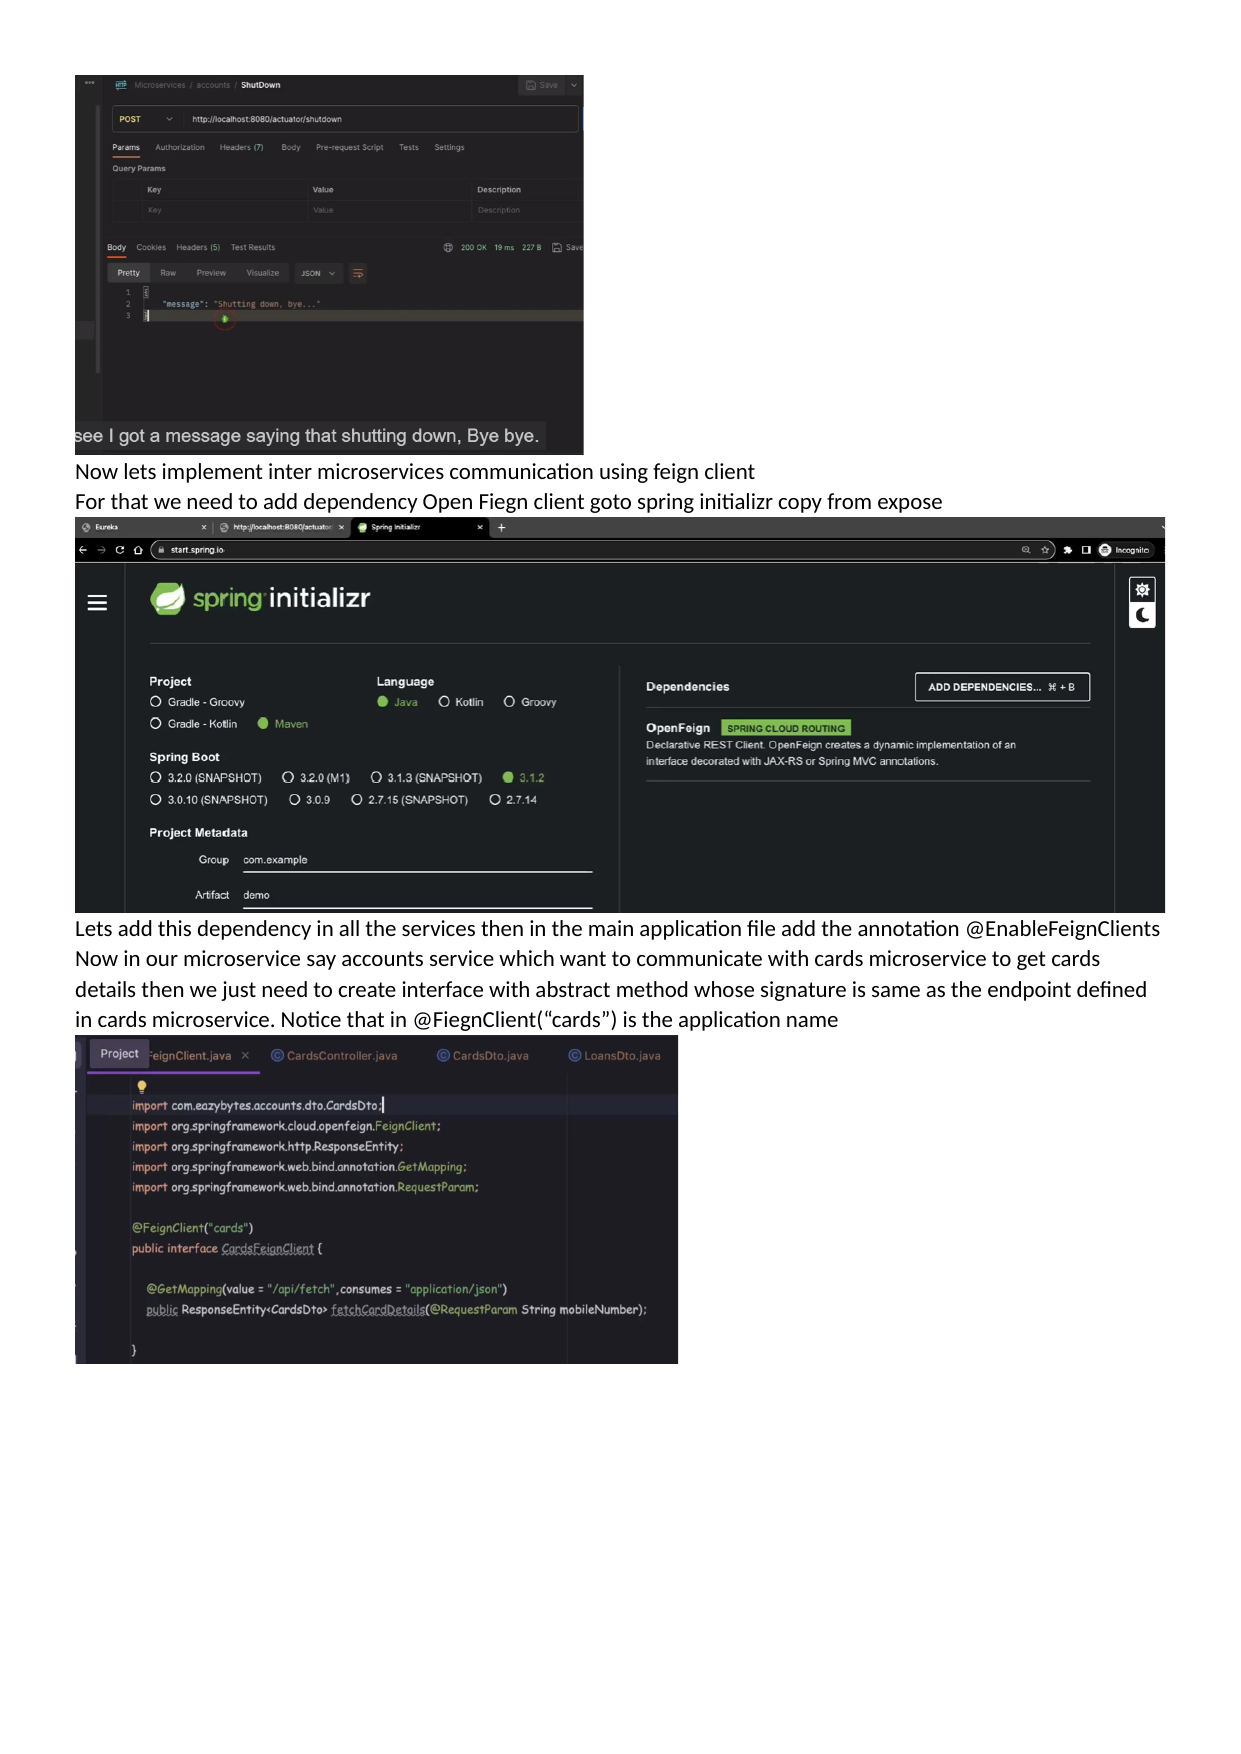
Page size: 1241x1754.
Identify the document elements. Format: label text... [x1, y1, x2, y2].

picture [75, 75, 584, 455]
text Lets add this dependency in all the services then in the main application file add the annotation @EnableFeignClients [75, 914, 1165, 942]
picture [75, 1035, 679, 1364]
picture [75, 517, 1166, 913]
text Now in our microservice say accounts service which want to communicate with cards microservice to get cards details then we just need to create interface with abstract method whose signature is same as the endpoint defined in cards microservice. Notice that in @FiegnClient(“cards”) is the application name [75, 944, 1165, 1033]
text For that we need to add dependency Open Fiegn client goto spring initializr copy from expose [75, 487, 1165, 515]
text Now lets implement inter microservices communication using feign client [75, 457, 1165, 485]
